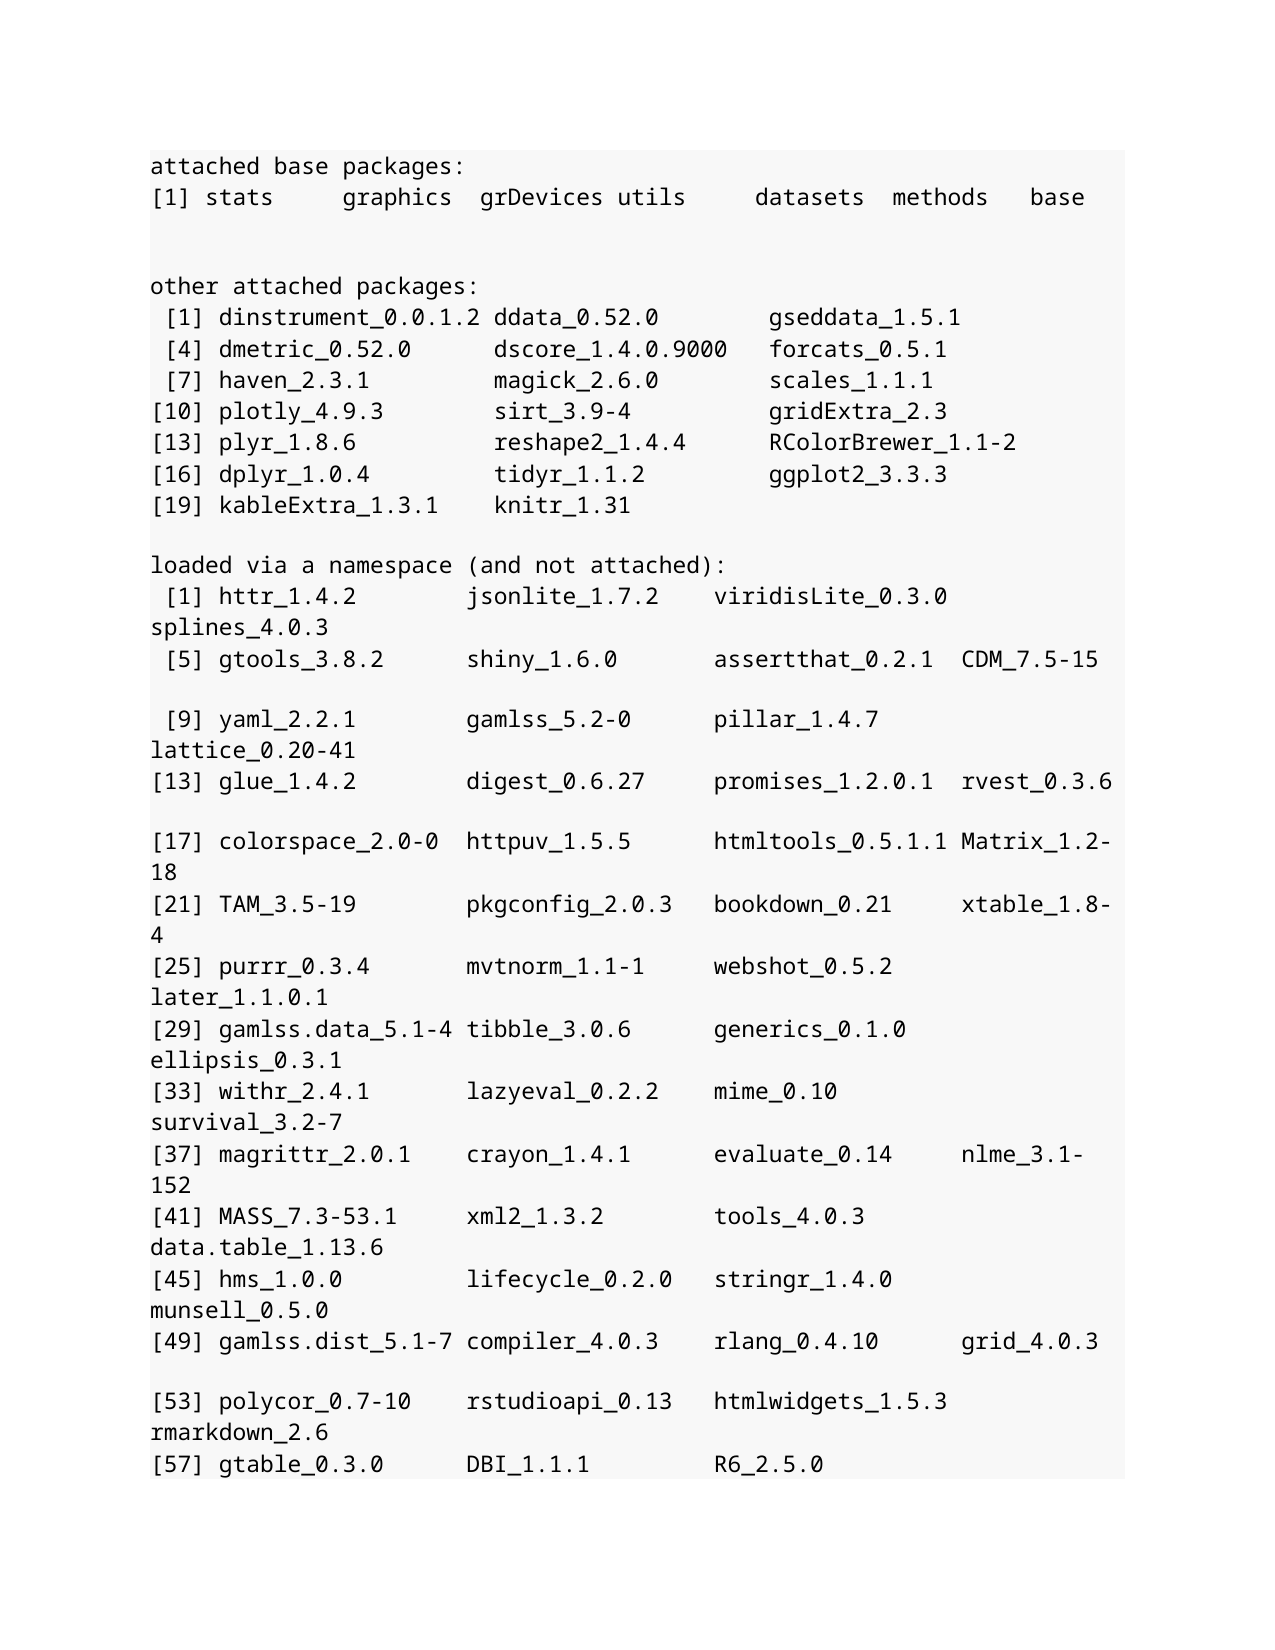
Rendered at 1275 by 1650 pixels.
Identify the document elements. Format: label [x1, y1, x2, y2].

text [150, 150, 1125, 1479]
